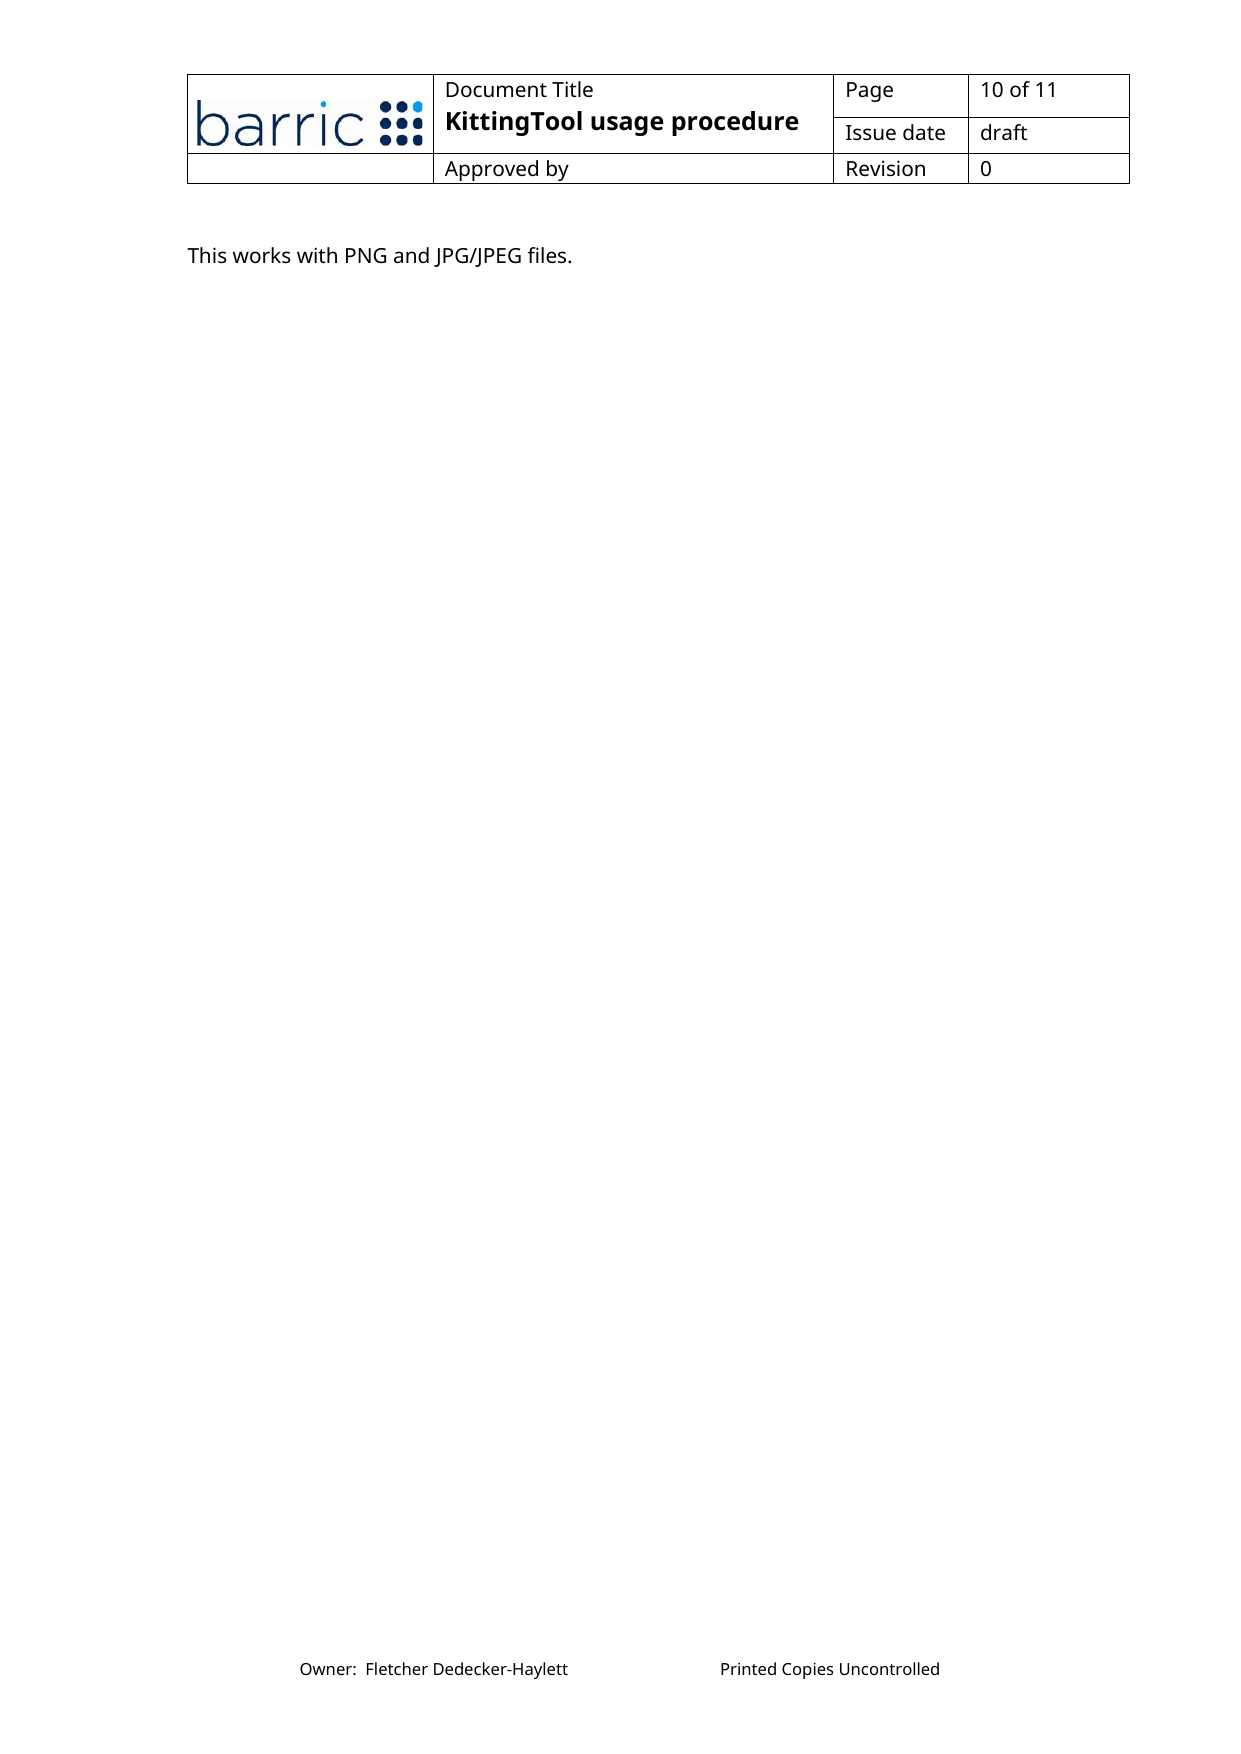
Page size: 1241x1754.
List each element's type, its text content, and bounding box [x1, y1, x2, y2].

text This works with PNG and JPG/JPEG files. [187, 241, 1053, 269]
picture [197, 100, 423, 146]
